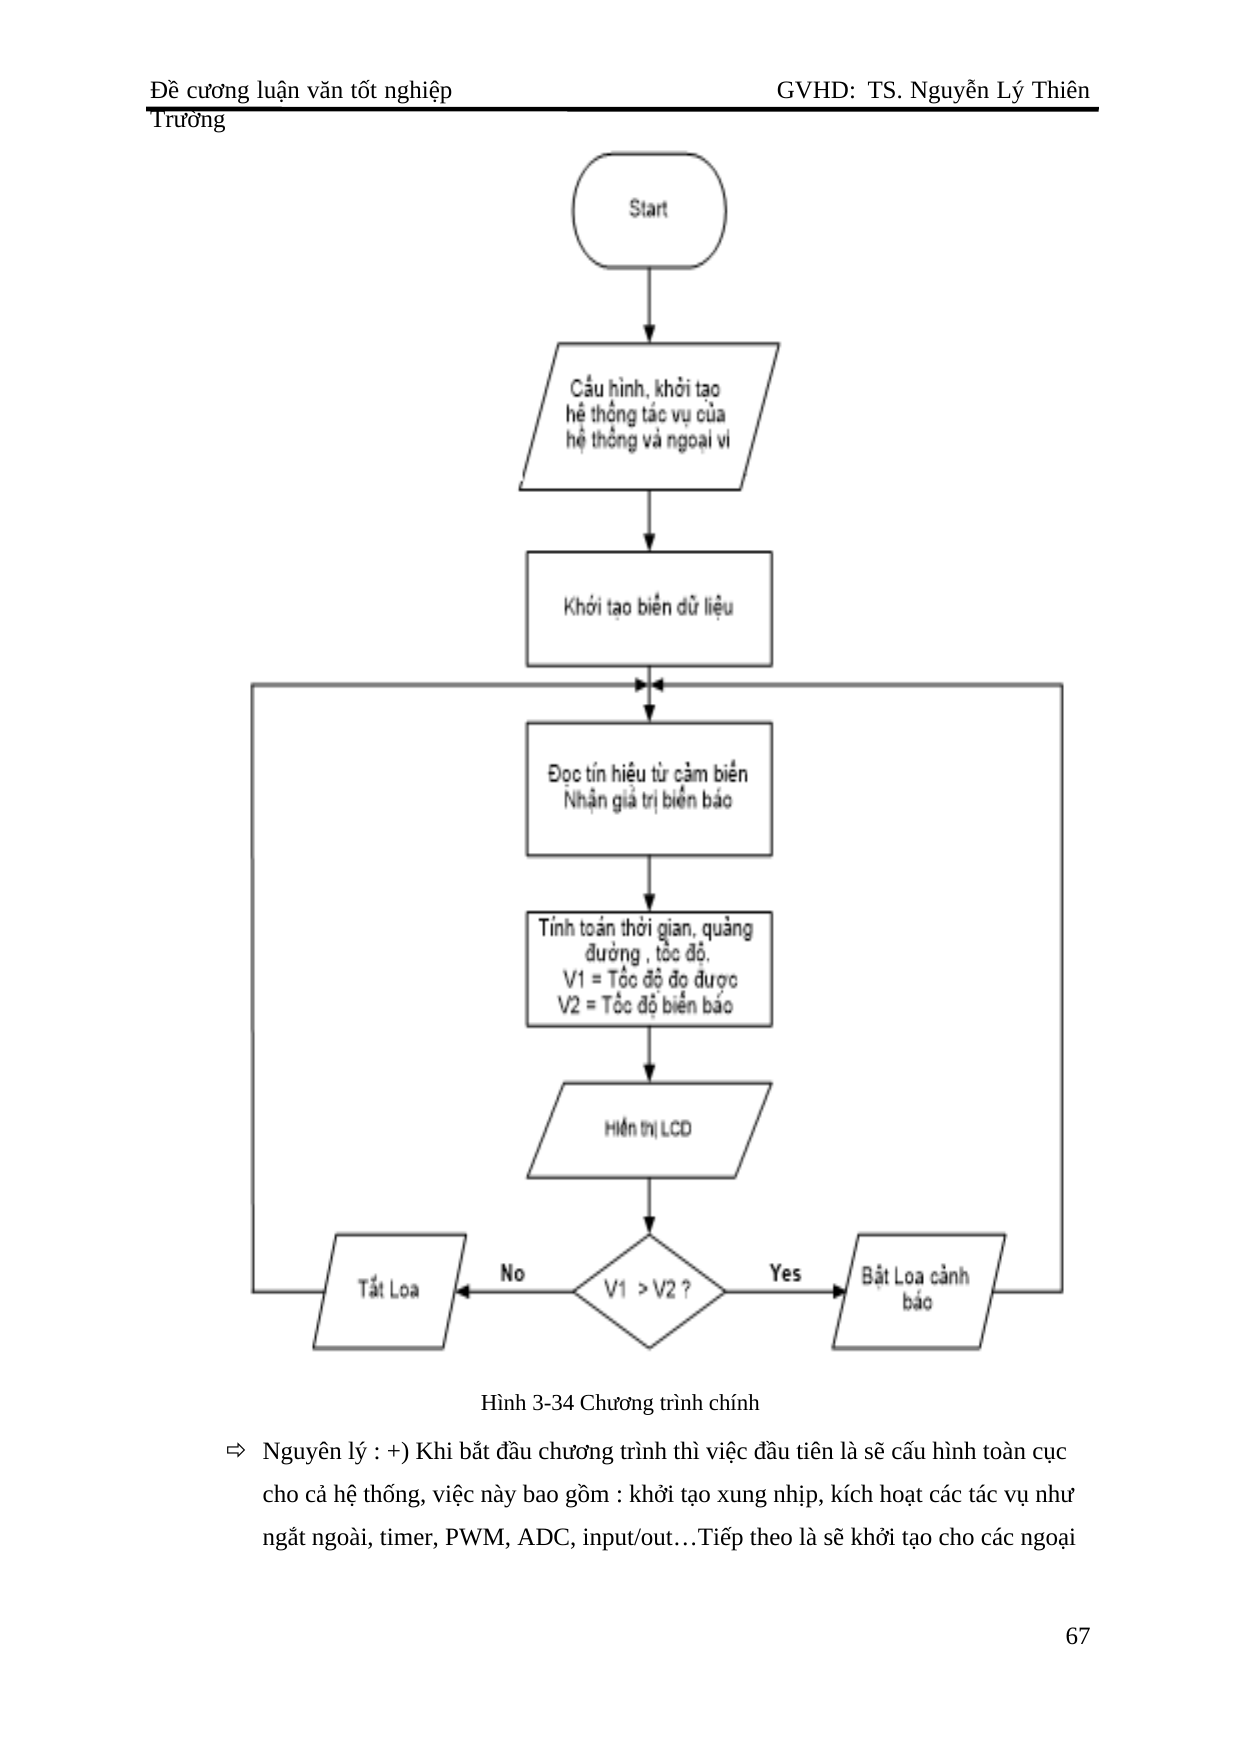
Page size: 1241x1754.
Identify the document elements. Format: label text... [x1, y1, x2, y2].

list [225, 1436, 1090, 1551]
picture [225, 150, 1098, 1354]
